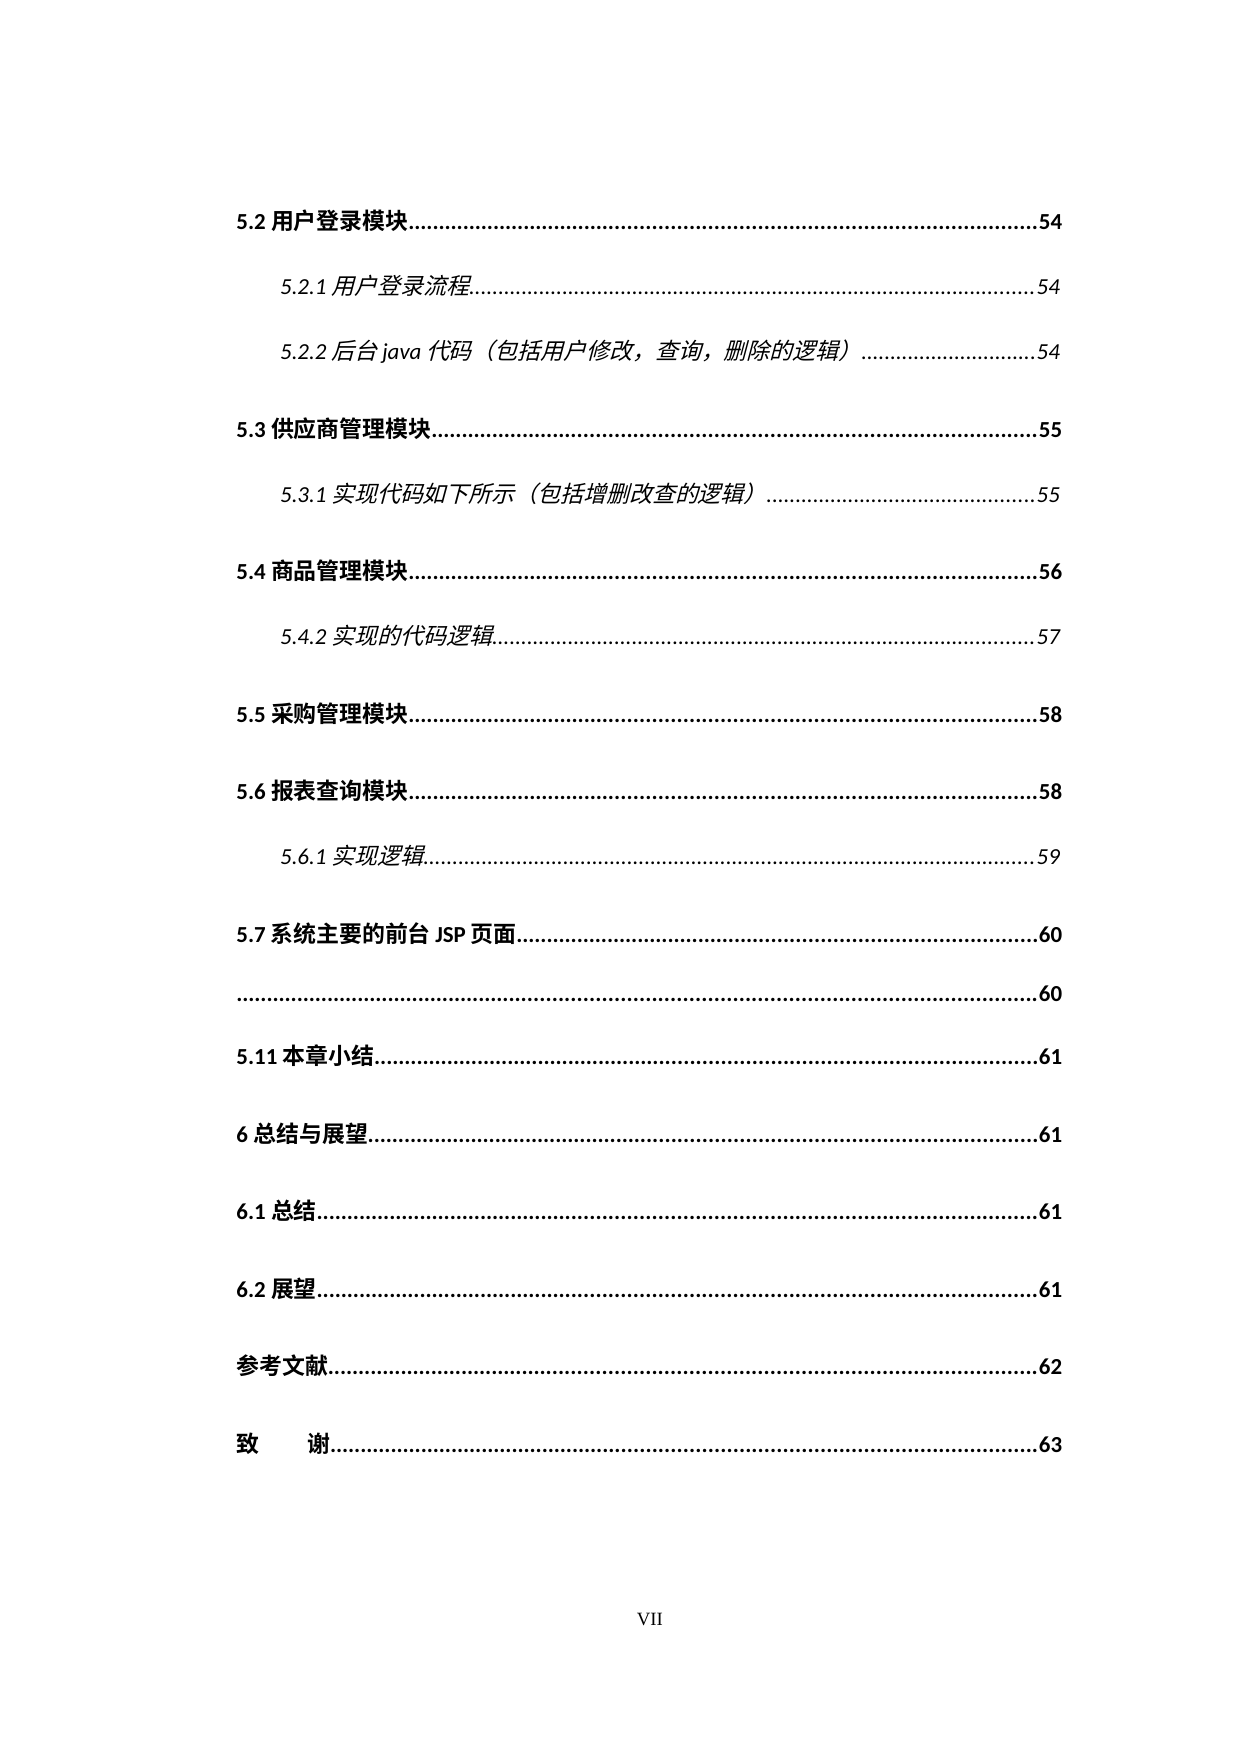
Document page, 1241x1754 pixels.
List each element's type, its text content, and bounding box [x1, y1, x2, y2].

text 5.7系统主要的前台jsp页面 60 [236, 899, 1063, 964]
text 5.5 采购管理模块 58 [236, 679, 1063, 744]
text 参考文献 62 [236, 1332, 1063, 1397]
text 5.3 供应商管理模块 55 [236, 394, 1063, 459]
text 5.2.1 用户登录流程 54 [280, 252, 1063, 317]
text 5.3.1实现代码如下所示（包括增删改查的逻辑） 55 [280, 459, 1063, 524]
text 60 [236, 977, 1063, 1009]
text 5.2.2 后台java代码（包括用户修改，查询，删除的逻辑） 54 [280, 317, 1063, 382]
text 致 谢 63 [236, 1409, 1063, 1474]
text 5.11 本章小结 61 [236, 1022, 1063, 1087]
text 5.2 用户登录模块 54 [236, 187, 1063, 252]
text 6.1 总结 61 [236, 1177, 1063, 1242]
text 6.2 展望 61 [236, 1254, 1063, 1319]
text 5.6 报表查询模块 58 [236, 757, 1063, 822]
text 5.4.2 实现的代码逻辑 57 [280, 602, 1063, 667]
text 5.4 商品管理模块 56 [236, 537, 1063, 602]
text 5.6.1 实现逻辑 59 [280, 822, 1063, 887]
text 6 总结与展望 61 [236, 1099, 1063, 1164]
